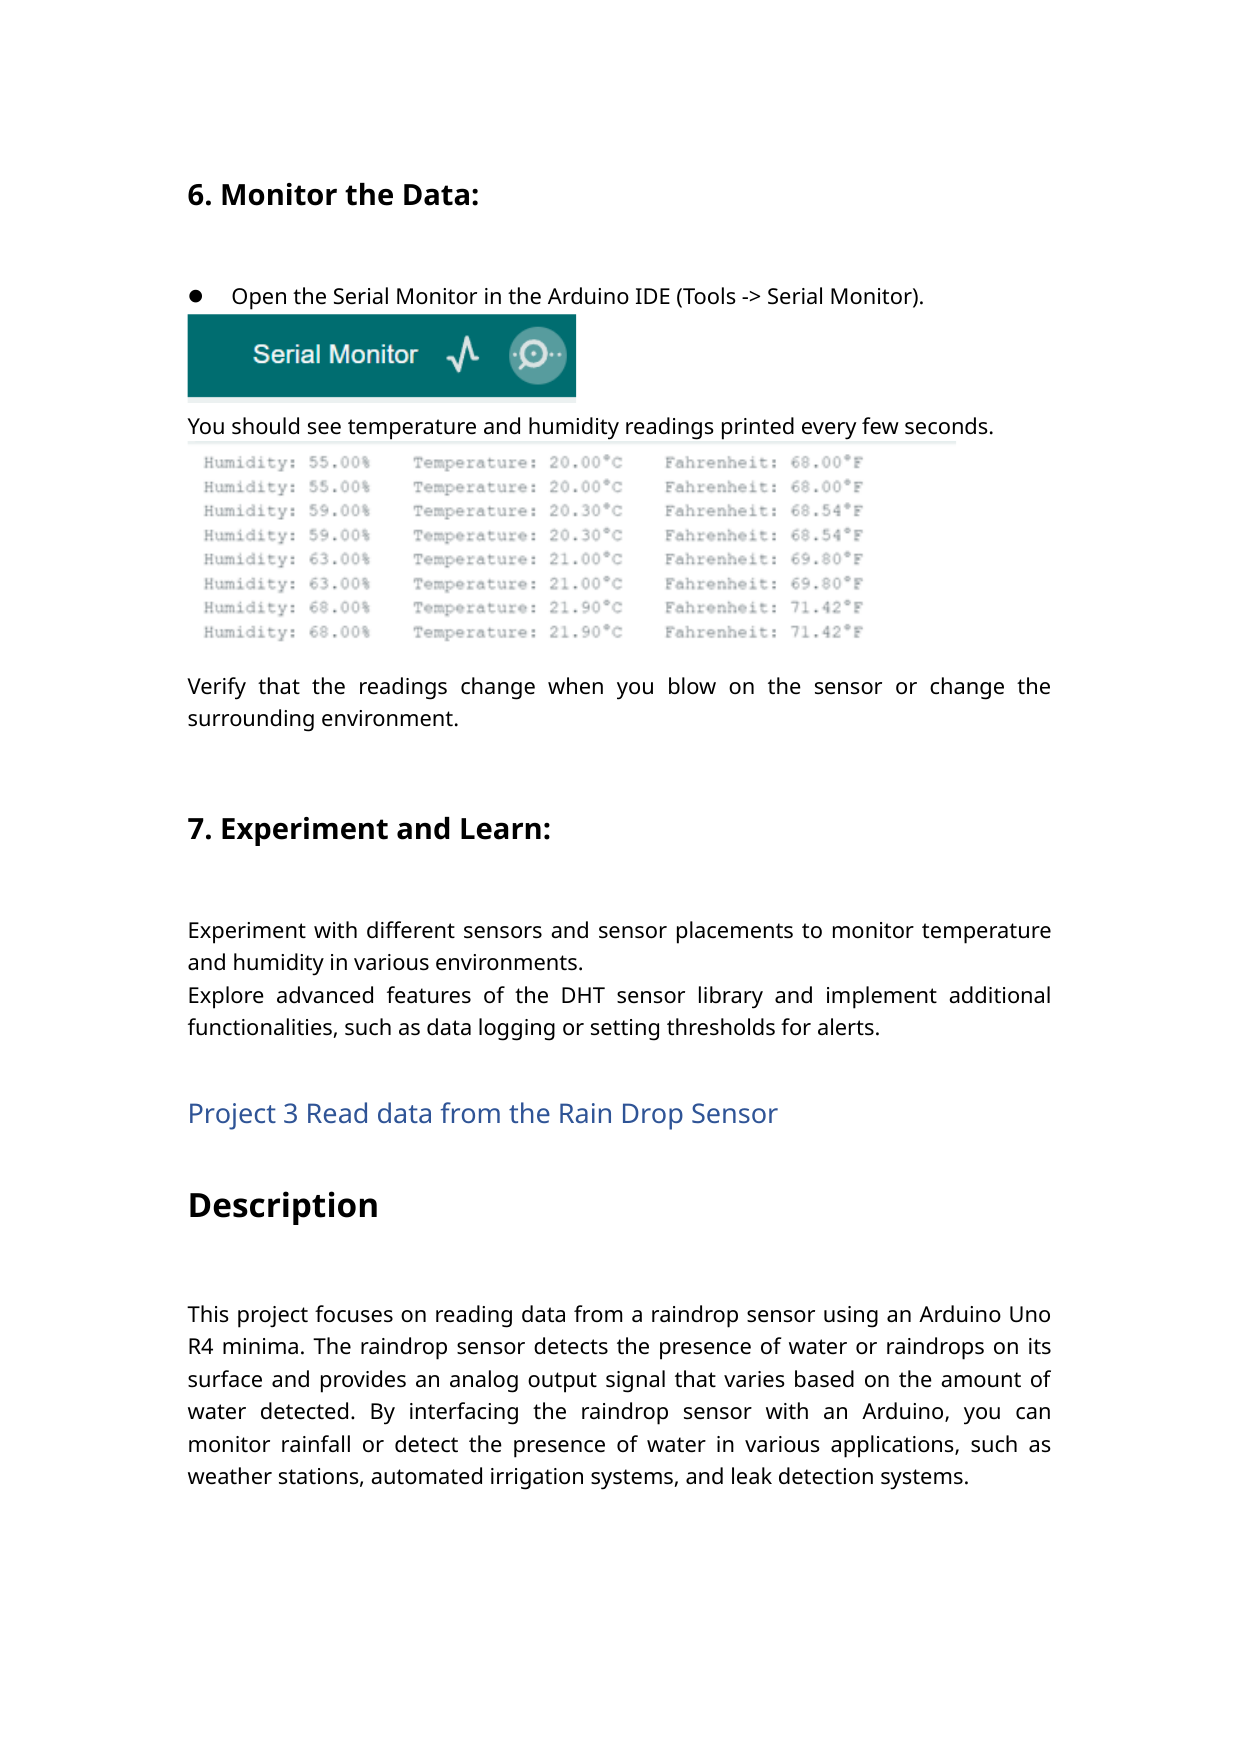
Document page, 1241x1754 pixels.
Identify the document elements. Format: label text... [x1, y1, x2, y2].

text Verify that the readings change when you blow on the sensor or change the surrounding environment. [187, 669, 1053, 734]
subtitle 6. Monitor the Data: [187, 162, 1053, 227]
list Open the Serial Monitor in the Arduino IDE (Tools -> Serial Monitor). [187, 279, 1053, 312]
text You should see temperature and humidity readings printed every few seconds. [187, 409, 1053, 442]
subtitle Description [187, 1172, 1053, 1237]
text Explore advanced features of the DHT sensor library and implement additional functionalities, such as data logging or setting thresholds for alerts. [187, 978, 1053, 1043]
subtitle Project 3 Read data from the Rain Drop Sensor [187, 1080, 1053, 1145]
text This project focuses on reading data from a raindrop sensor using an Arduino Uno R4 minima. The raindrop sensor detects the presence of water or raindrops on its surface and provides an analog output signal that varies based on the amount of water detected. By interfacing the raindrop sensor with an Arduino, you can monitor rainfall or detect the presence of water in various applications, such as weather stations, automated irrigation systems, and leak detection systems. [187, 1297, 1053, 1492]
picture [187, 441, 957, 657]
picture [187, 311, 577, 403]
subtitle 7. Experiment and Learn: [187, 796, 1053, 861]
text Experiment with different sensors and sensor placements to monitor temperature and humidity in various environments. [187, 913, 1053, 978]
